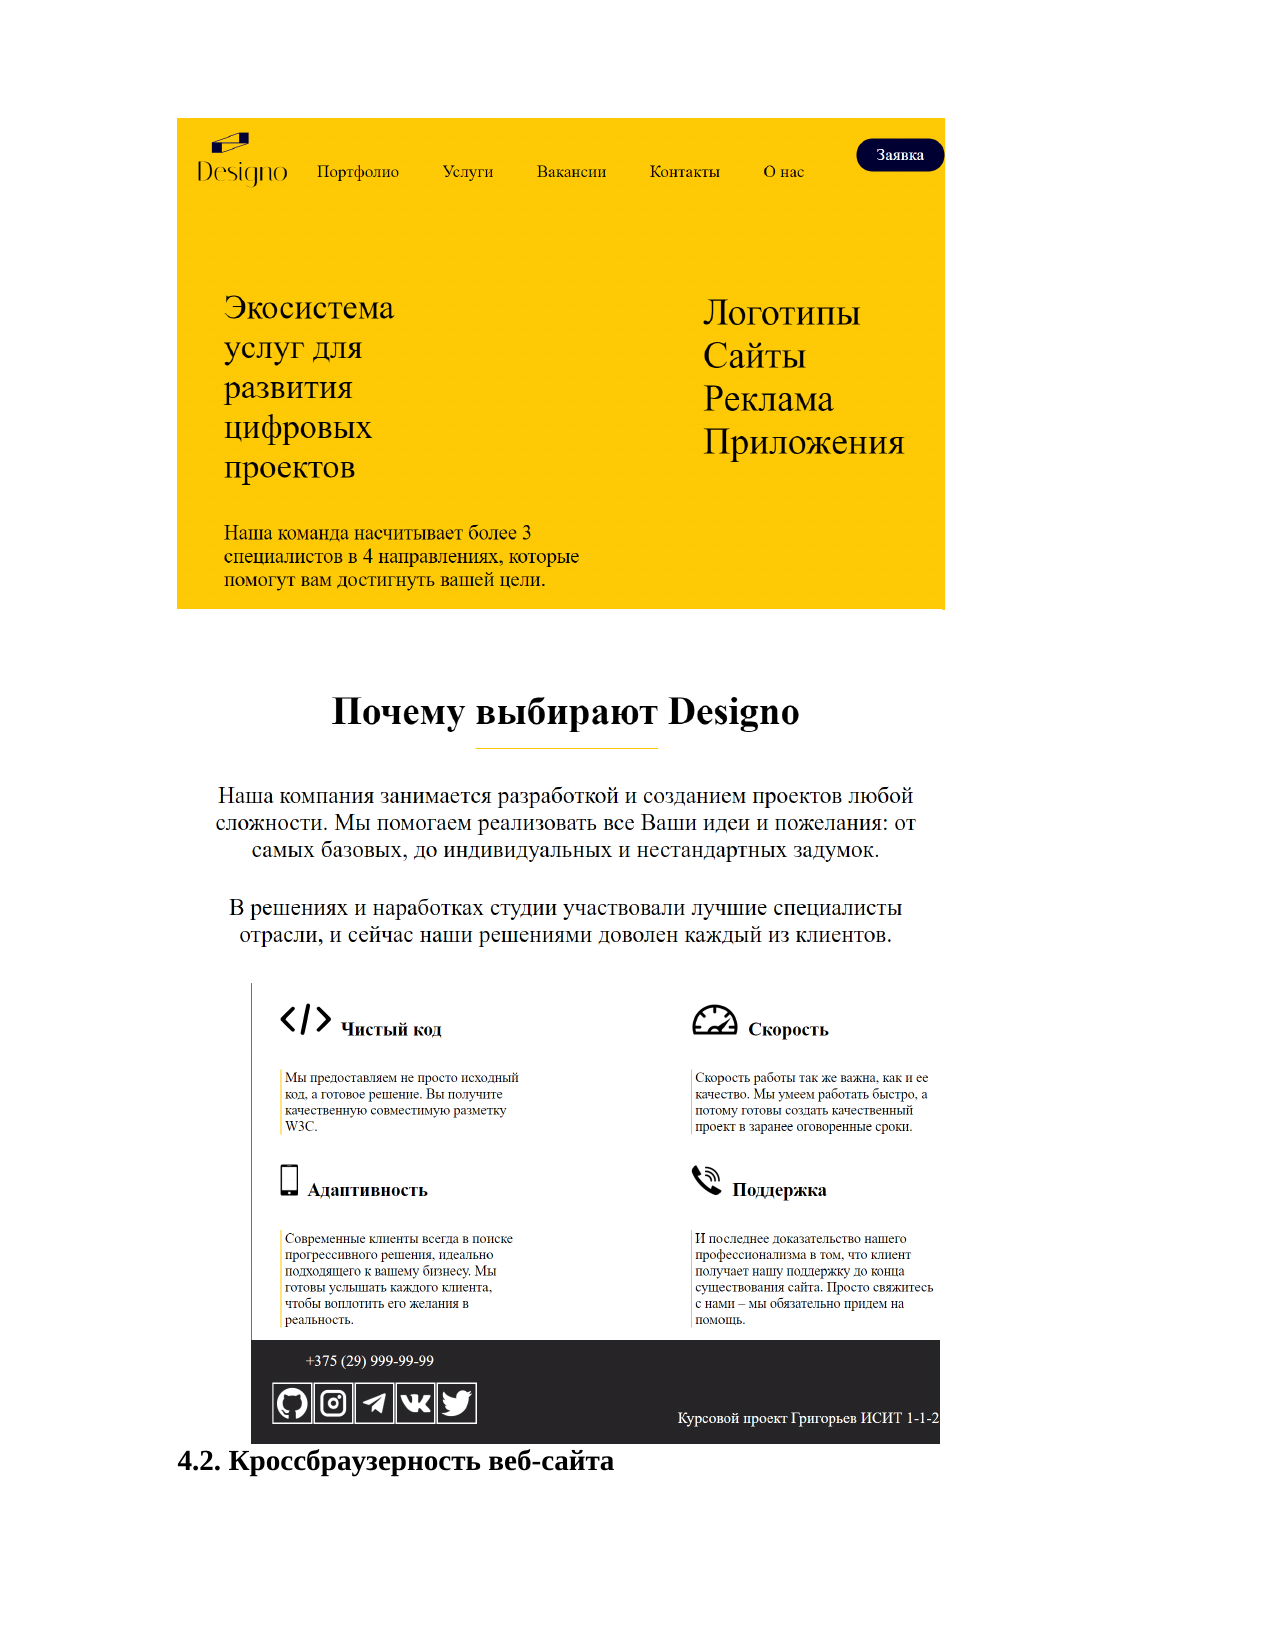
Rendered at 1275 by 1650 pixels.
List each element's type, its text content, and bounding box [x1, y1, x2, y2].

picture [177, 118, 958, 1444]
text 4.2. Кроссбраузерность веб-сайта [177, 1443, 1186, 1477]
